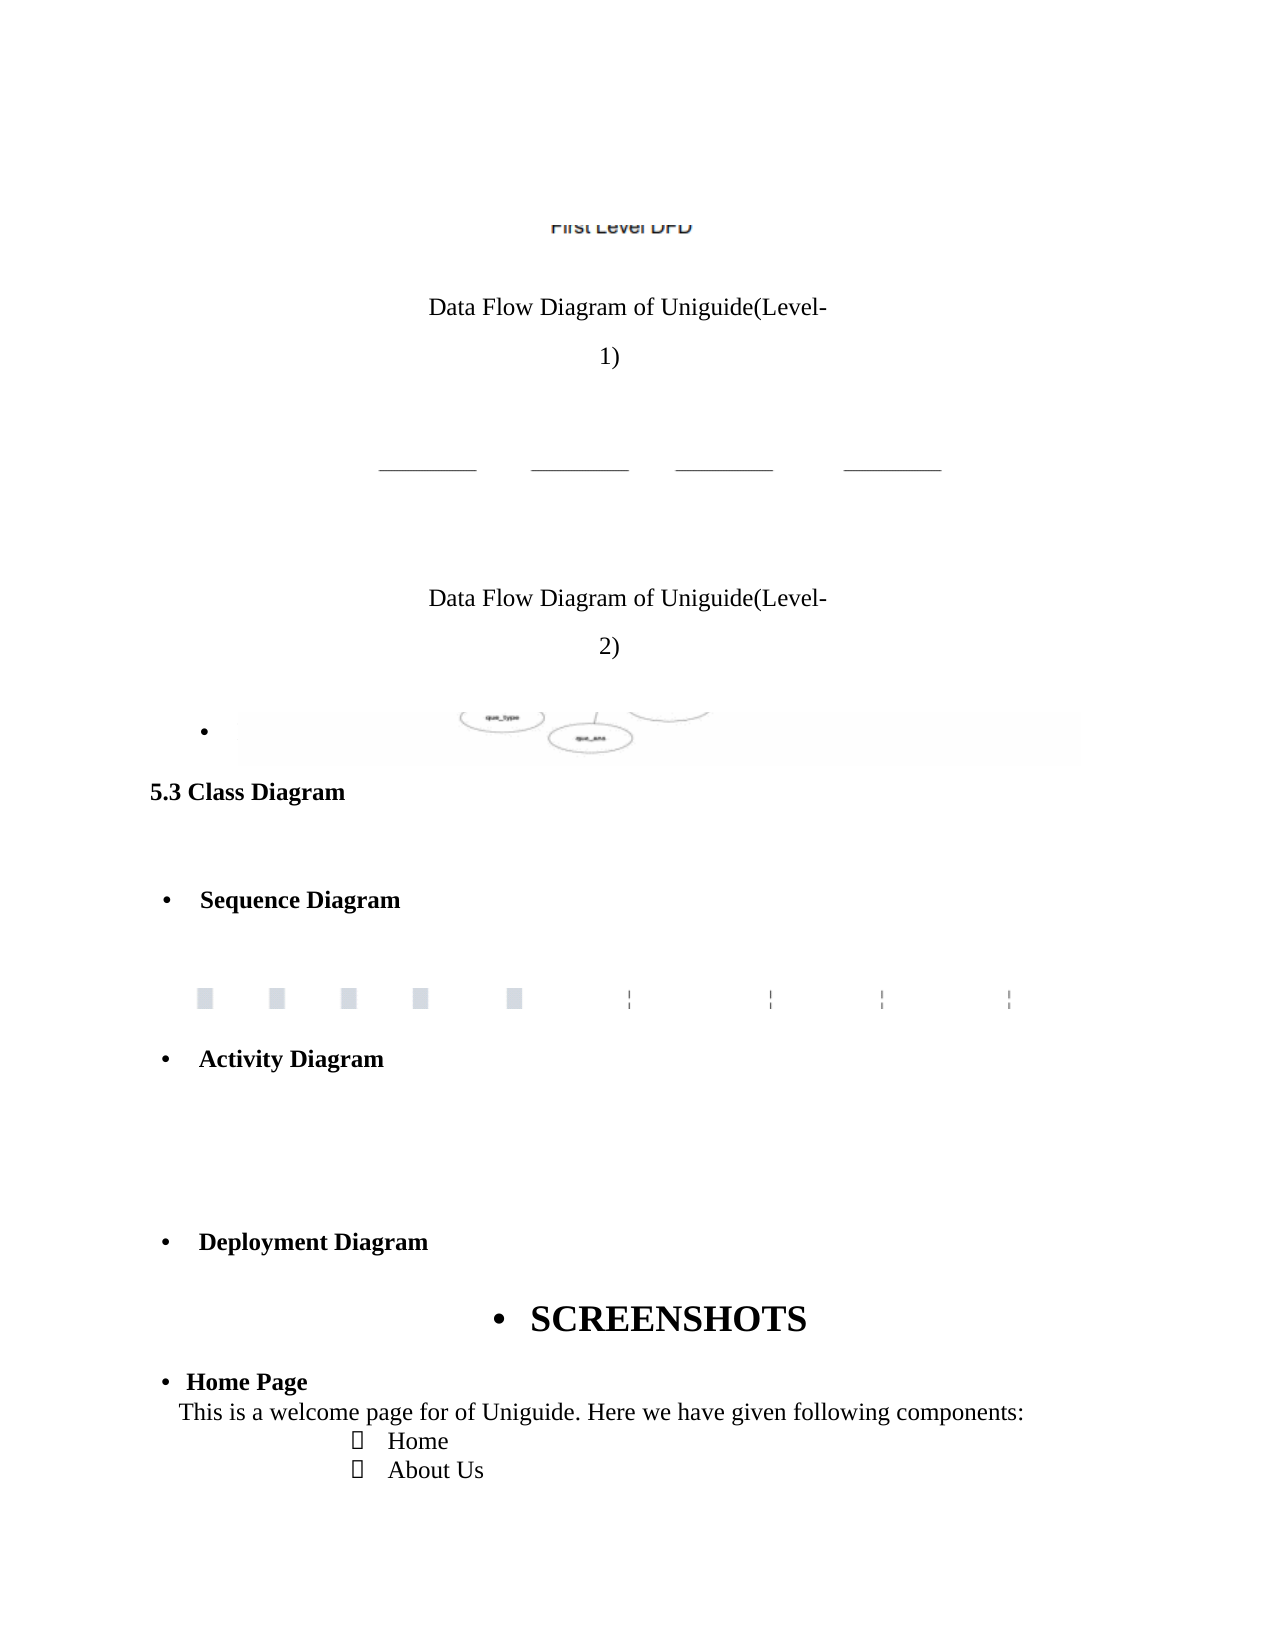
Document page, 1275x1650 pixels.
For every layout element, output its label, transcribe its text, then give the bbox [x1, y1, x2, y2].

list Deployment Diagram [161, 1230, 1125, 1255]
text  Home [350, 1429, 1125, 1454]
text Data Flow Diagram of Uniguide(Level-2) [428, 567, 830, 664]
text This is a welcome page for of Uniguide. Here we have given following components: [178, 1400, 1125, 1425]
list SCREENSHOTS [492, 1311, 1125, 1336]
list Sequence Diagram [162, 888, 1125, 913]
list Activity Diagram [161, 1047, 1125, 1072]
text 5.3 Class Diagram [150, 780, 1125, 805]
list ER Diagram [200, 721, 1125, 771]
text Data Flow Diagram of Uniguide(Level-1) [428, 277, 830, 374]
list Home Page [161, 1371, 1125, 1396]
text  About Us [350, 1459, 1125, 1484]
